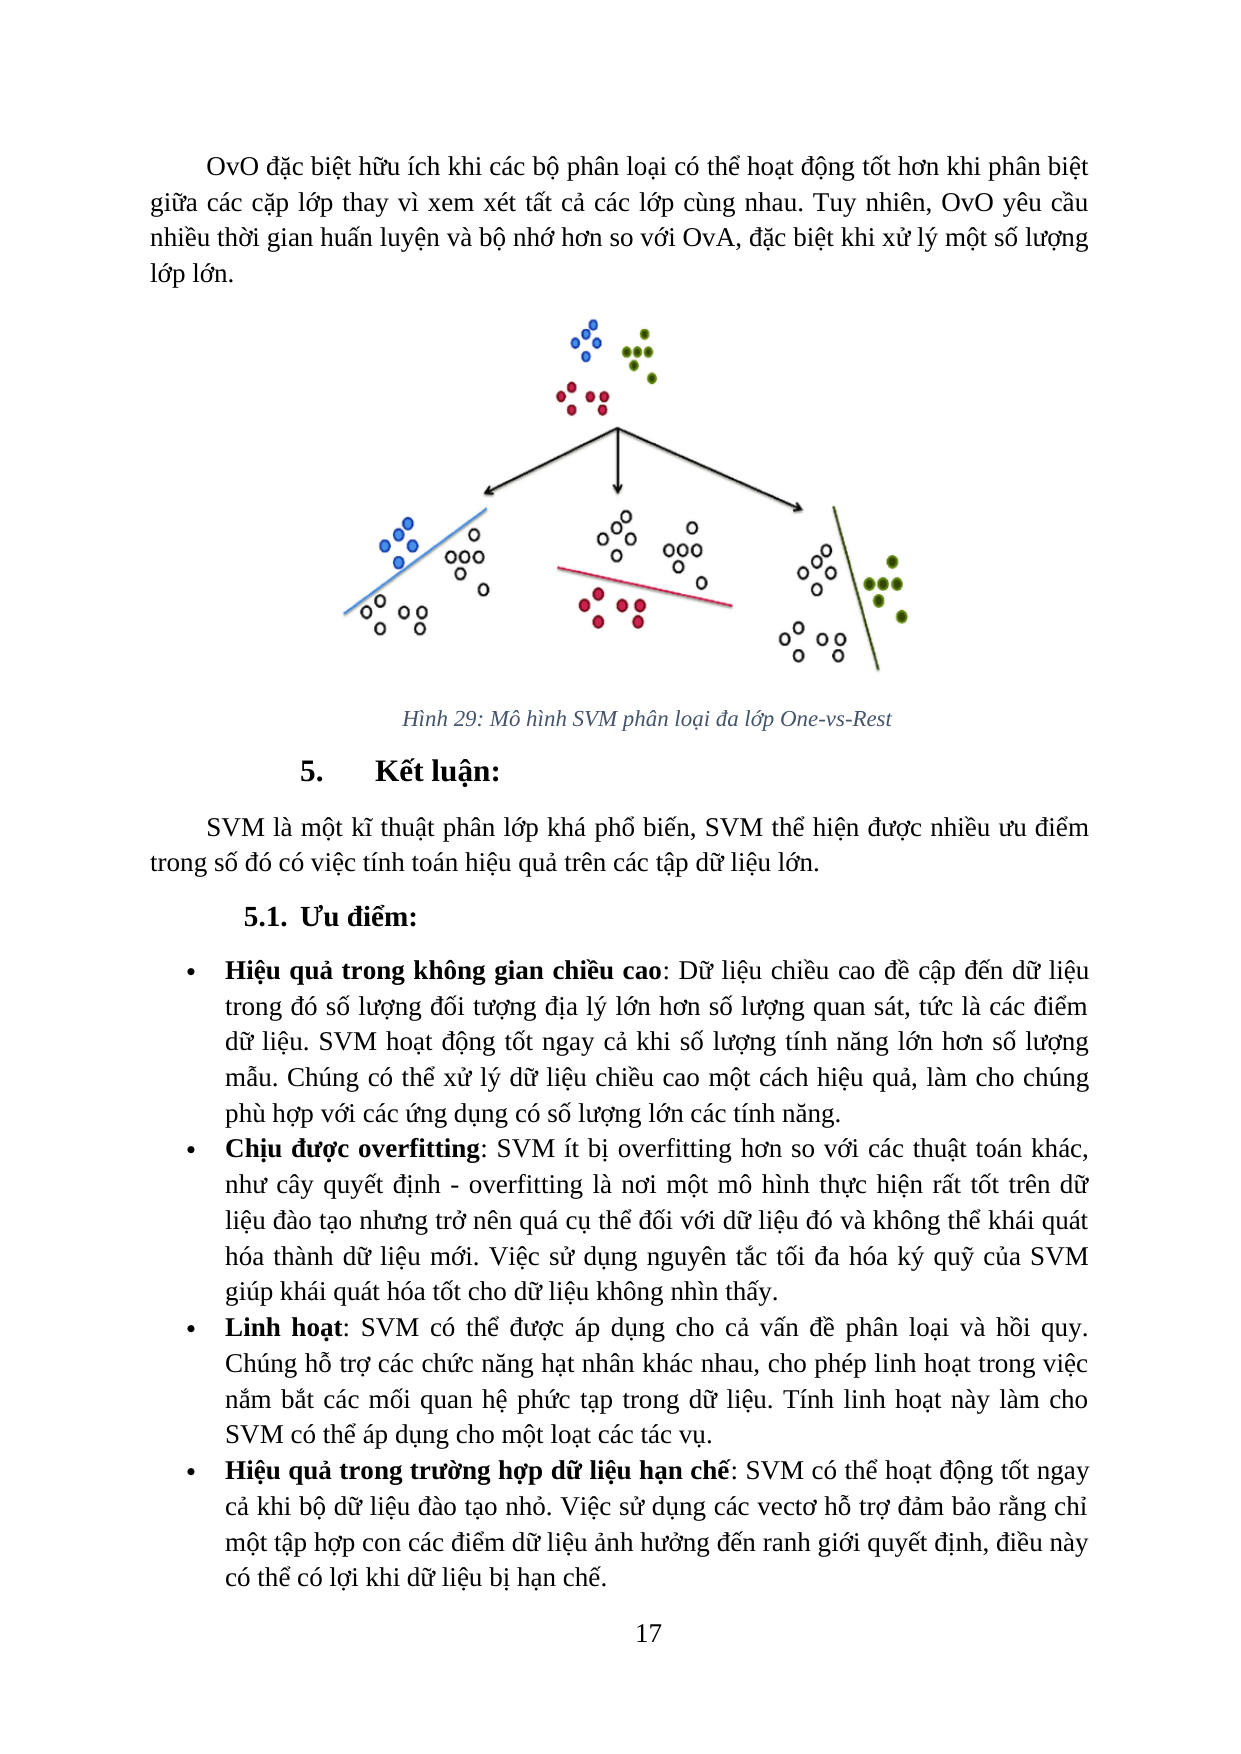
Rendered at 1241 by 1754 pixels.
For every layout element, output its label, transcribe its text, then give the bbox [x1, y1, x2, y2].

list Linh hoạt: SVM có thể được áp dụng cho cả vấn đề phân loại và hồi quy. Chúng hỗ trợ các chức năng hạt nhân khác nhau, cho phép linh hoạt trong việc nắm bắt các mối quan hệ phức tạp trong dữ liệu. Tính linh hoạt này làm cho SVM có thể áp dụng cho một loạt các tác vụ. [187, 1311, 1090, 1449]
text OvO đặc biệt hữu ích khi các bộ phân loại có thể hoạt động tốt hơn khi phân biệt giữa các cặp lớp thay vì xem xét tất cả các lớp cùng nhau. Tuy nhiên, OvO yêu cầu nhiều thời gian huấn luyện và bộ nhớ hơn so với OvA, đặc biệt khi xử lý một số lượng lớp lớn. [150, 150, 1090, 288]
text SVM là một kĩ thuật phân lớp khá phổ biến, SVM thể hiện được nhiều ưu điểm trong số đó có việc tính toán hiệu quả trên các tập dữ liệu lớn. [150, 811, 1090, 877]
subtitle Ưu điểm: [244, 899, 1090, 932]
subtitle Kết luận: [244, 753, 1090, 789]
list Hiệu quả trong trường hợp dữ liệu hạn chế: SVM có thể hoạt động tốt ngay cả khi bộ dữ liệu đào tạo nhỏ. Việc sử dụng các vectơ hỗ trợ đảm bảo rằng chỉ một tập hợp con các điểm dữ liệu ảnh hưởng đến ranh giới quyết định, điều này có thể có lợi khi dữ liệu bị hạn chế. [187, 1454, 1090, 1592]
picture [317, 309, 924, 685]
list Chịu được overfitting: SVM ít bị overfitting hơn so với các thuật toán khác, như cây quyết định - overfitting là nơi một mô hình thực hiện rất tốt trên dữ liệu đào tạo nhưng trở nên quá cụ thể đối với dữ liệu đó và không thể khái quát hóa thành dữ liệu mới. Việc sử dụng nguyên tắc tối đa hóa ký quỹ của SVM giúp khái quát hóa tốt cho dữ liệu không nhìn thấy. [187, 1133, 1090, 1307]
list Hiệu quả trong không gian chiều cao: Dữ liệu chiều cao đề cập đến dữ liệu trong đó số lượng đối tượng địa lý lớn hơn số lượng quan sát, tức là các điểm dữ liệu. SVM hoạt động tốt ngay cả khi số lượng tính năng lớn hơn số lượng mẫu. Chúng có thể xử lý dữ liệu chiều cao một cách hiệu quả, làm cho chúng phù hợp với các ứng dụng có số lượng lớn các tính năng. [187, 954, 1090, 1128]
